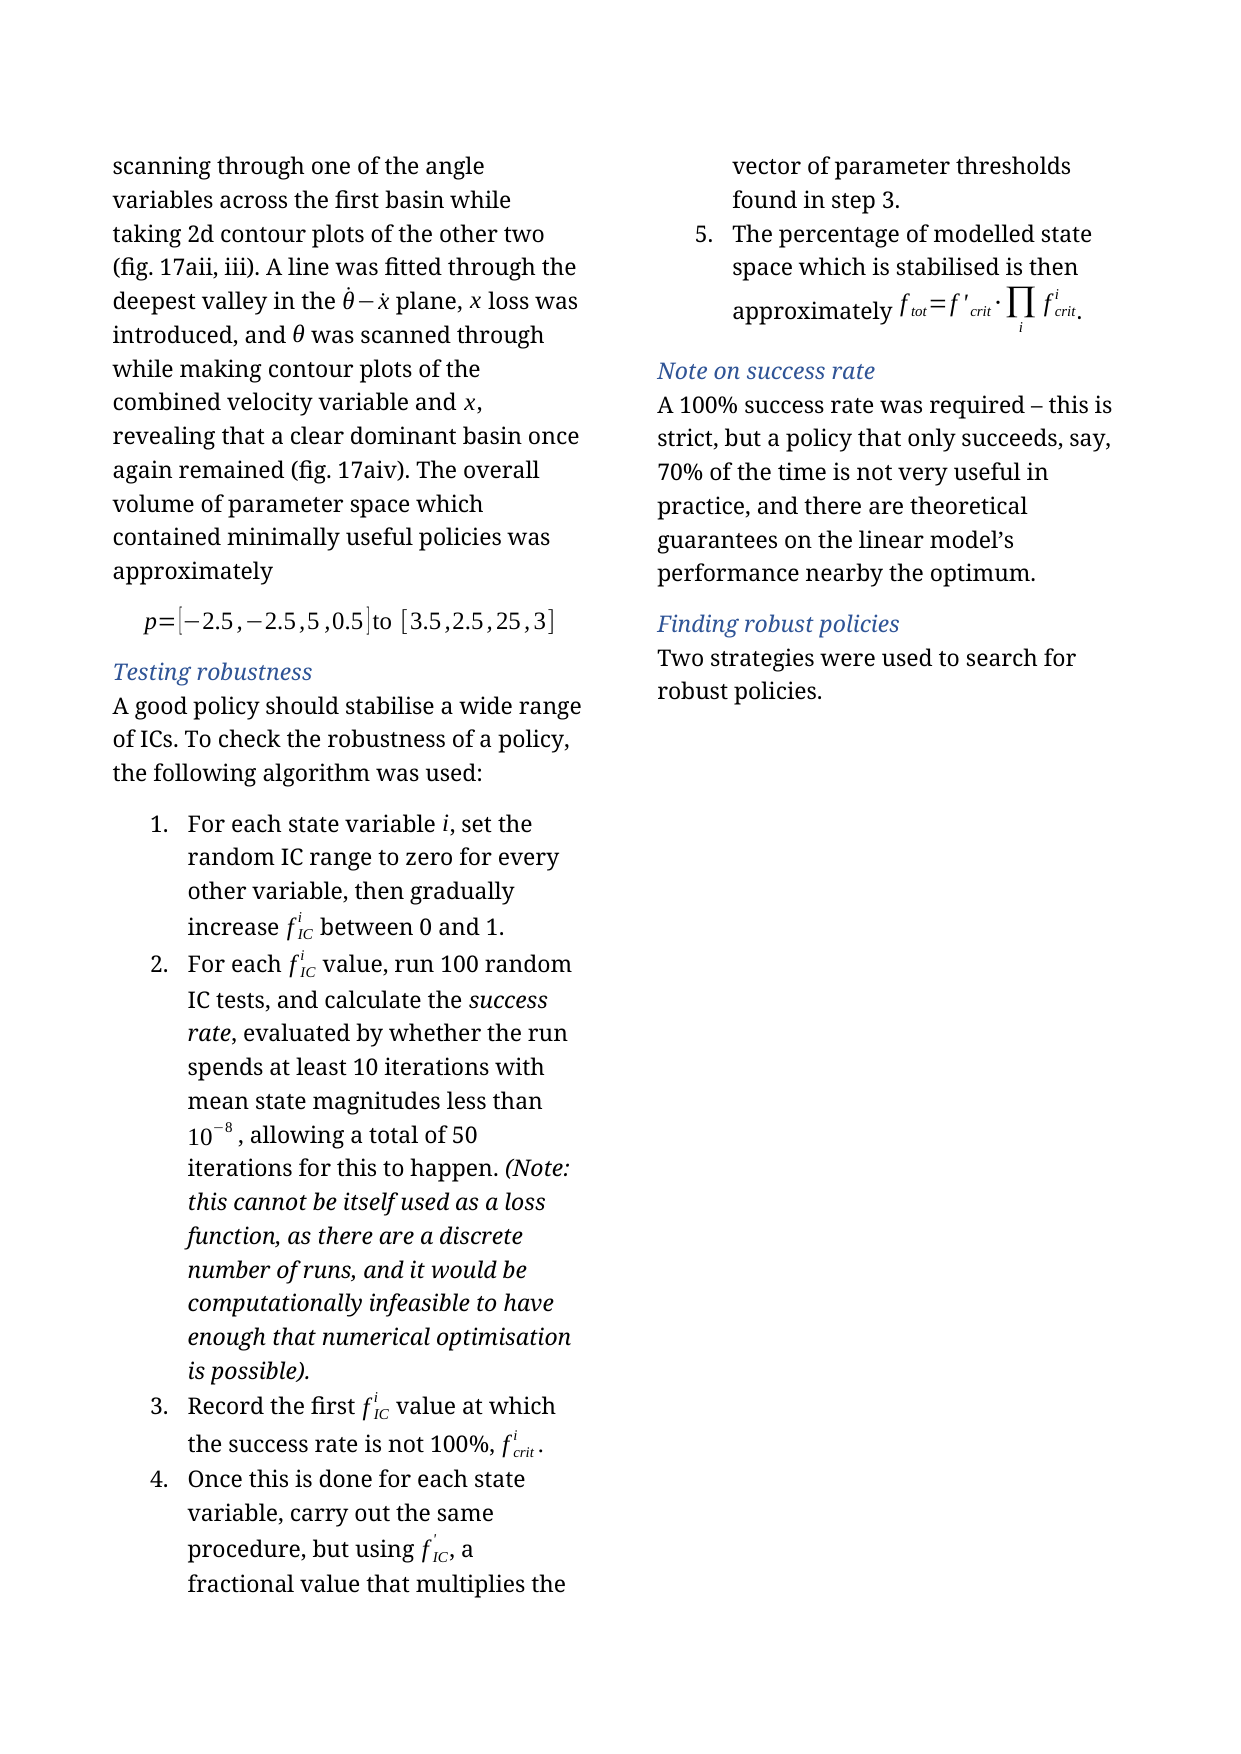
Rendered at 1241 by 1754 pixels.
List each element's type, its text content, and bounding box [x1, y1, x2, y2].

list Record the first value at which the success rate is not 100%, [150, 1388, 583, 1461]
text A 100% success rate was required – this is strict, but a policy that only succeeds, say, 70% of the time is not very useful in practice, and there are theoretical guarantees on the linear model’s performance nearby the optimum. [657, 389, 1128, 589]
subtitle Testing robustness [112, 656, 583, 687]
subtitle Note on success rate [657, 355, 1128, 386]
list Once this is done for each state variable, carry out the same procedure, but using , a fractional value that multiplies the vector of parameter thresholds found in step 3. [150, 1463, 583, 1599]
list For each value, run 100 random IC tests, and calculate the success rate, evaluated by whether the run spends at least 10 iterations with mean state magnitudes less than , allowing a total of 50 iterations for this to happen. (Note: this cannot be itself used as a loss function, as there are a discrete number of runs, and it would be computationally infeasible to have enough that numerical optimisation is possible). [150, 946, 583, 1386]
text A good policy should stabilise a wide range of ICs. To check the robustness of a policy, the following algorithm was used: [112, 689, 583, 788]
text Two strategies were used to search for robust policies. [657, 642, 1128, 707]
list The percentage of modelled state space which is stabilised is then approximately . [694, 217, 1128, 336]
list For each state variable , set the random IC range to zero for every other variable, then gradually increase between 0 and 1. [150, 807, 583, 944]
subtitle Finding robust policies [657, 608, 1128, 639]
list Once this is done for each state variable, carry out the same procedure, but using , a fractional value that multiplies the vector of parameter thresholds found in step 3. [694, 150, 1128, 215]
